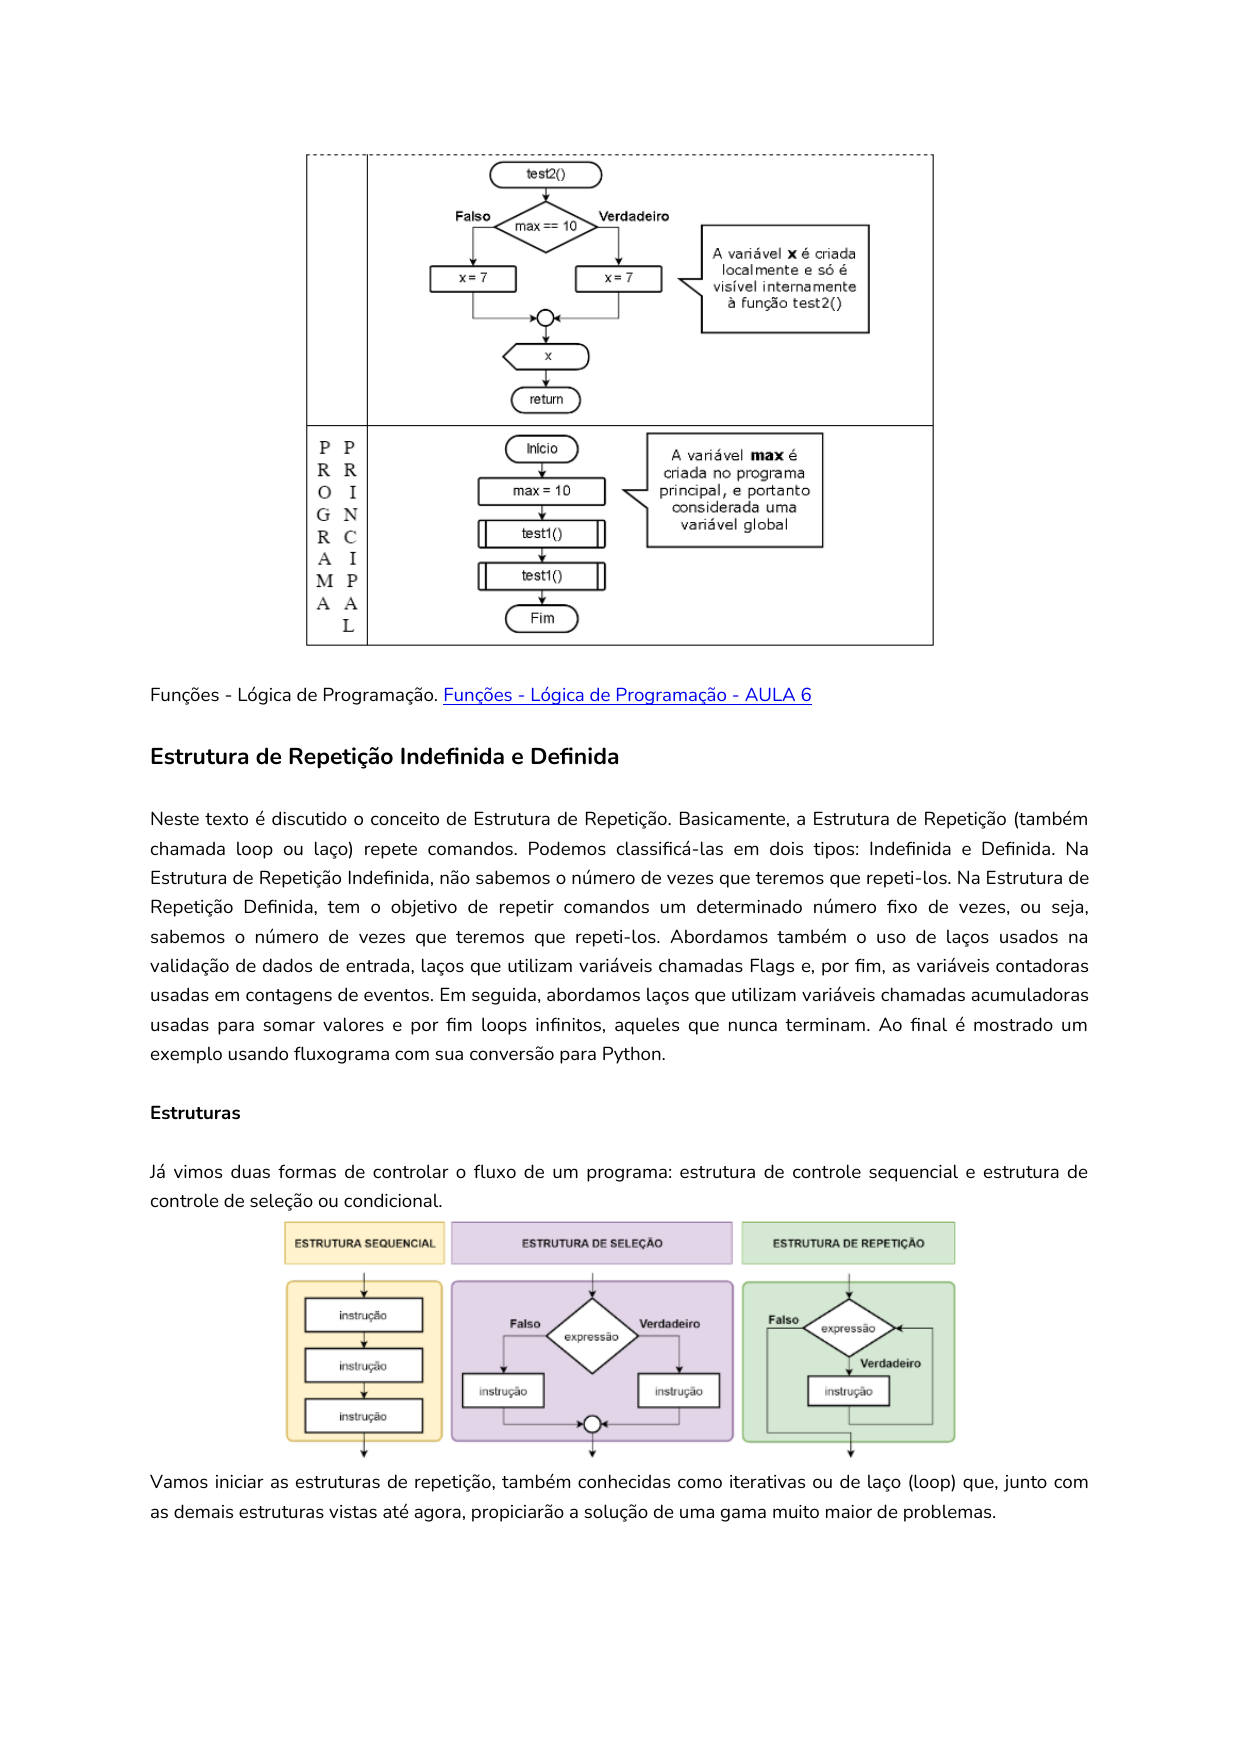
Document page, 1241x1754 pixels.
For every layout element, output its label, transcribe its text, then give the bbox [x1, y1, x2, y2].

text Funções - Lógica de Programação. Funções - Lógica de Programação - AULA 6 [150, 683, 1090, 708]
subtitle Estrutura de Repetição Indefinida e Definida [150, 741, 1090, 773]
text Neste texto é discutido o conceito de Estrutura de Repetição. Basicamente, a Estrutura de Repetição (também chamada loop ou laço) repete comandos. Podemos classificá-las em dois tipos: Indefinida e Definida. Na Estrutura de Repetição Indefinida, não sabemos o número de vezes que teremos que repeti-los. Na Estrutura de Repetição Definida, tem o objetivo de repetir comandos um determinado número fixo de vezes, ou seja, sabemos o número de vezes que teremos que repeti-los. Abordamos também o uso de laços usados na validação de dados de entrada, laços que utilizam variáveis chamadas Flags e, por fim, as variáveis contadoras usadas em contagens de eventos. Em seguida, abordamos laços que utilizam variáveis chamadas acumuladoras usadas para somar valores e por fim loops infinitos, aqueles que nunca terminam. Ao final é mostrado um exemplo usando fluxograma com sua conversão para Python. [150, 807, 1090, 1067]
text Já vimos duas formas de controlar o fluxo de um programa: estrutura de controle sequencial e estrutura de controle de seleção ou condicional. [150, 1159, 1090, 1214]
picture [281, 1217, 959, 1467]
subtitle Estruturas [150, 1100, 1090, 1126]
text Vamos iniciar as estruturas de repetição, também conhecidas como iterativas ou de laço (loop) que, junto com as demais estruturas vistas até agora, propiciarão a solução de uma gama muito maior de problemas. [150, 1470, 1090, 1525]
picture [302, 150, 938, 650]
